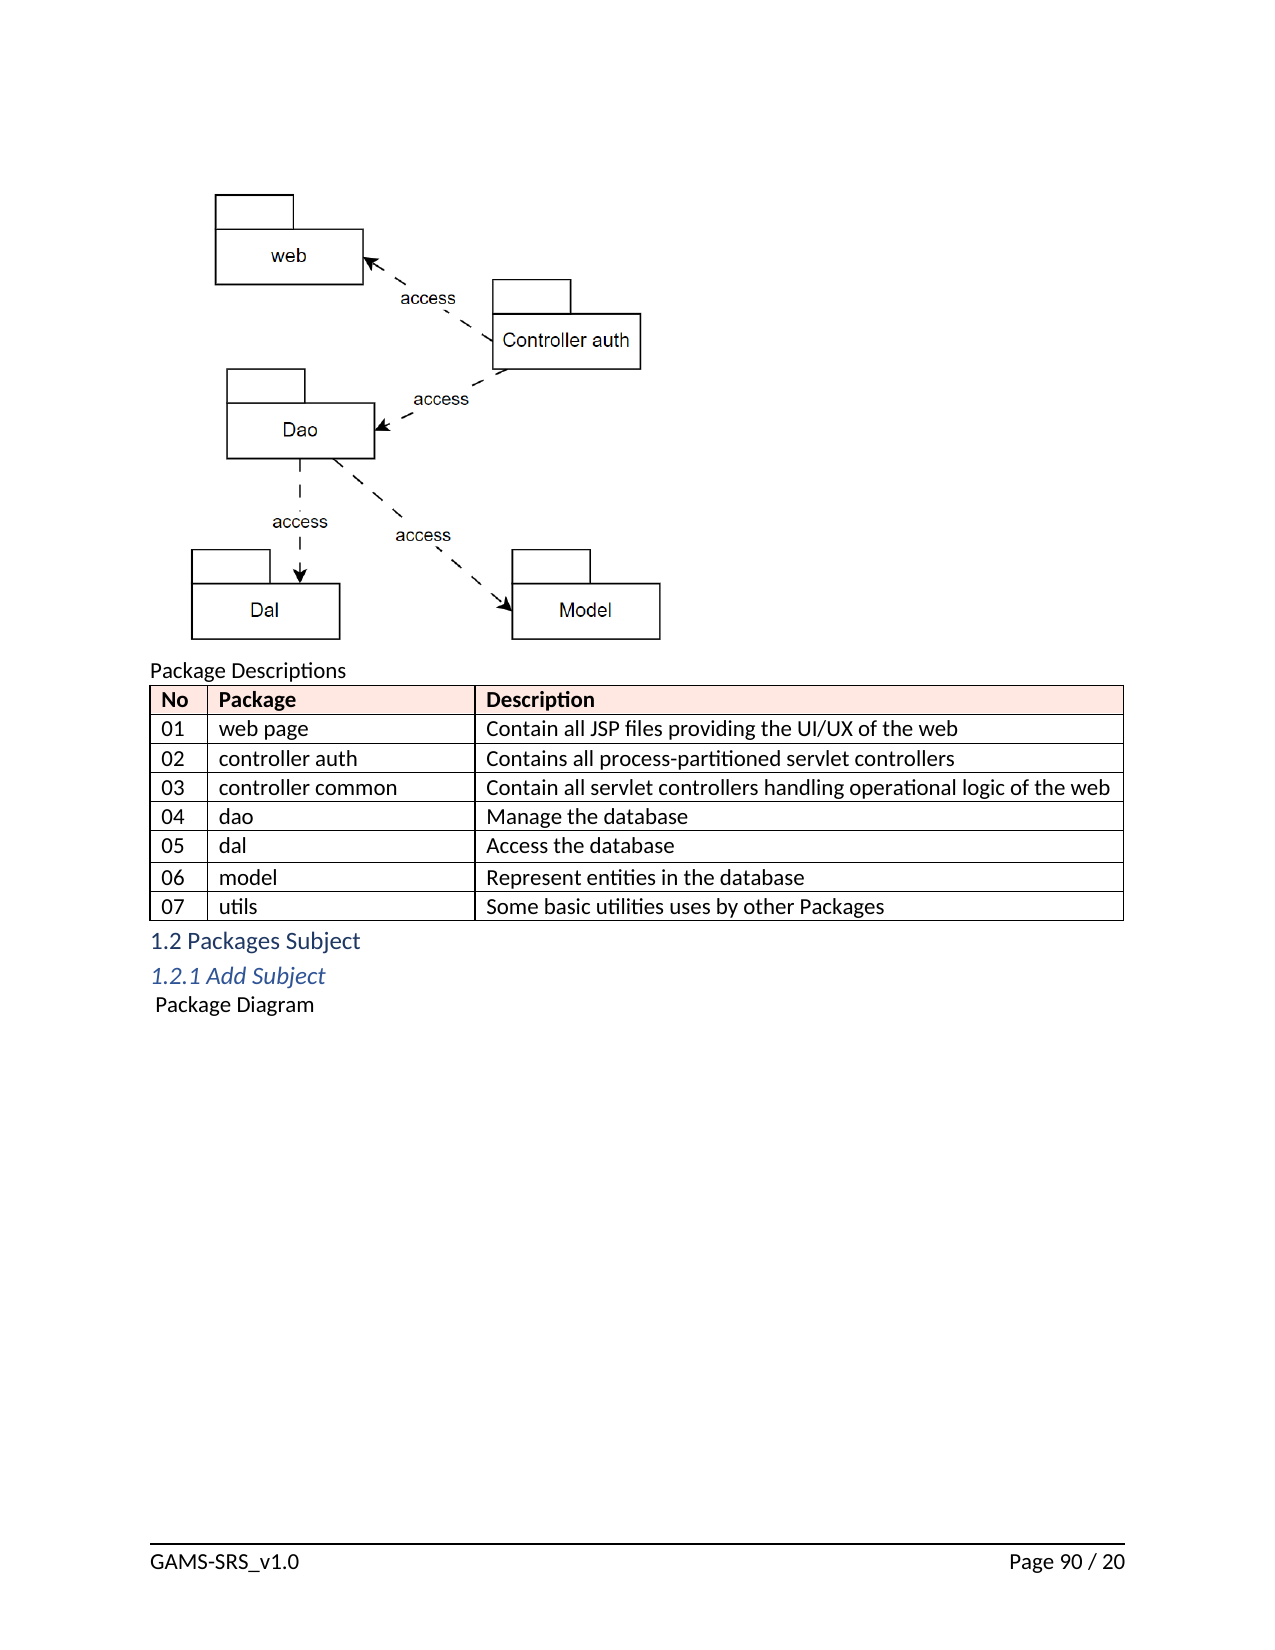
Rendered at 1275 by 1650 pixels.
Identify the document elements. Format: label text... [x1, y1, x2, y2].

picture [150, 150, 683, 653]
text Package Diagram [150, 990, 1125, 1018]
text Package Descriptions [150, 656, 1125, 684]
subtitle 1.2.1 Add Subject [150, 960, 1125, 990]
subtitle 1.2 Packages Subject [150, 925, 1125, 956]
